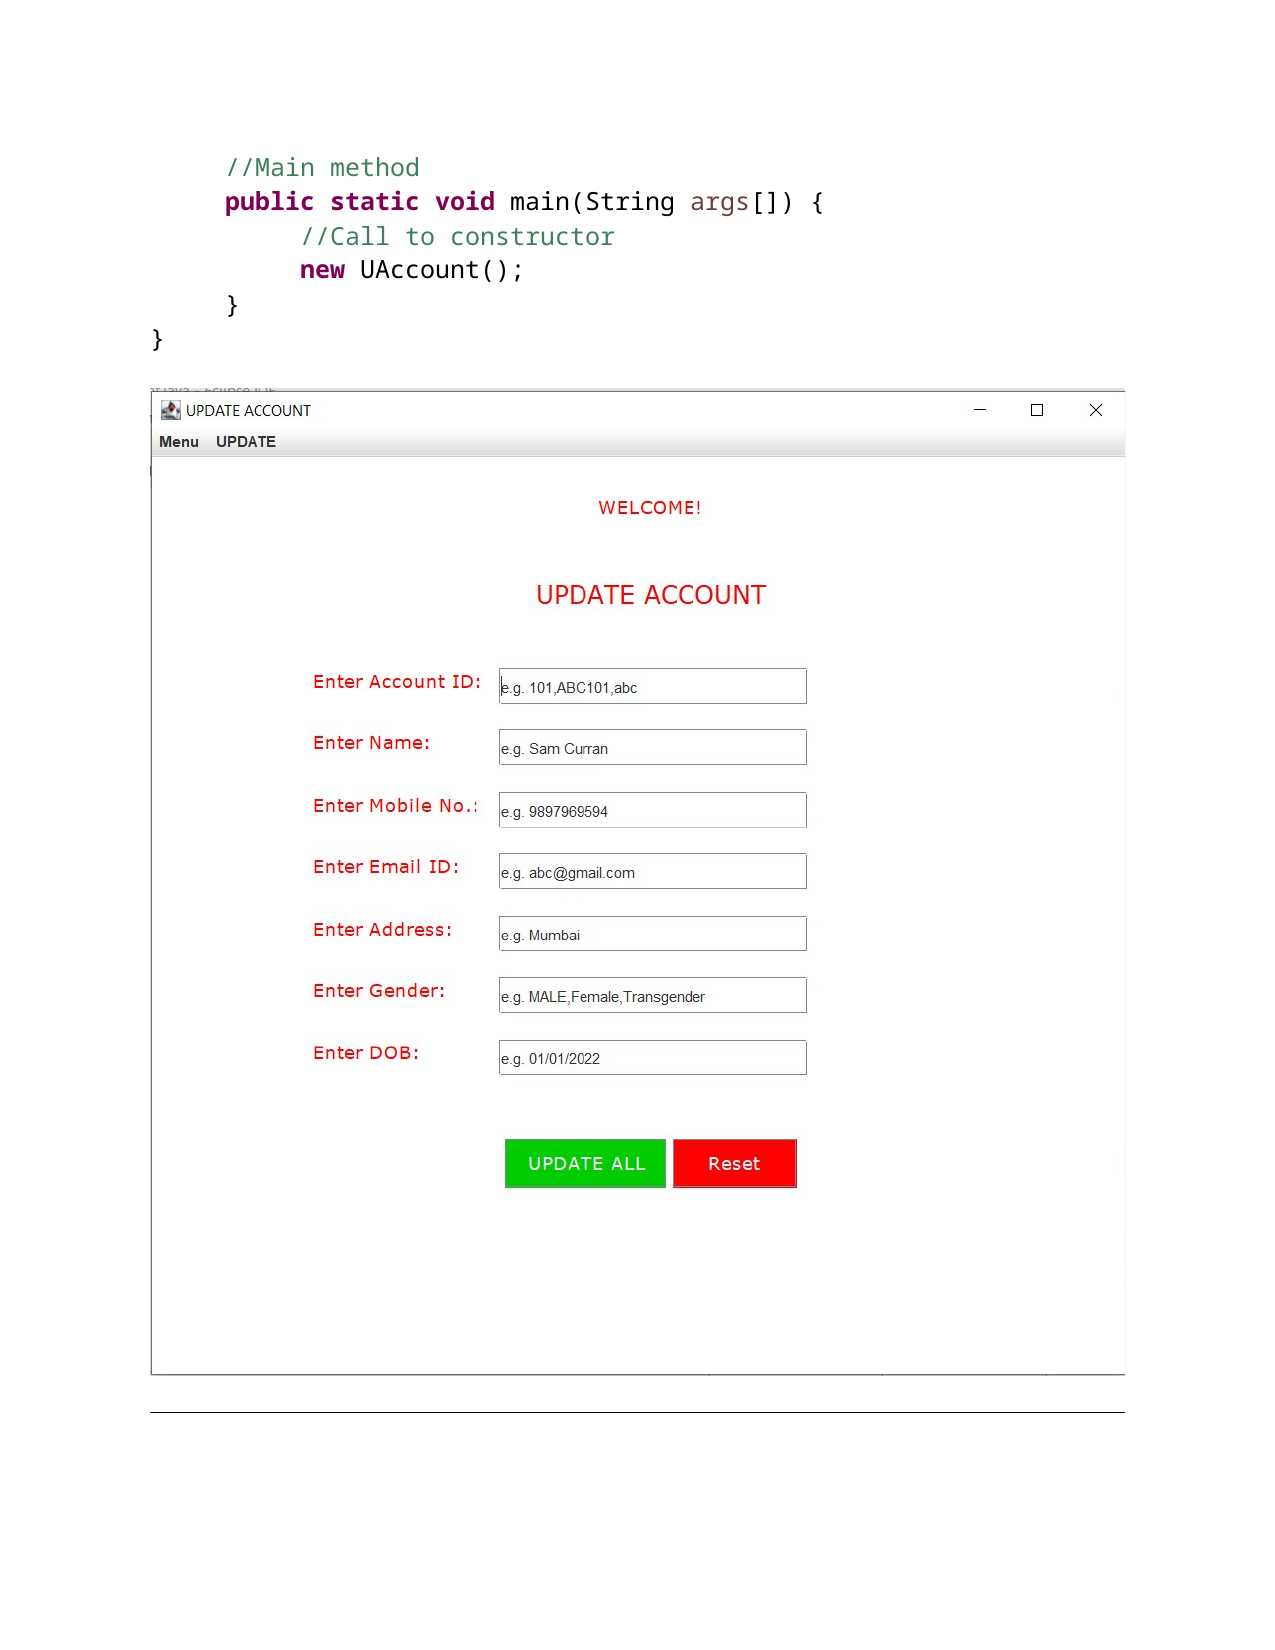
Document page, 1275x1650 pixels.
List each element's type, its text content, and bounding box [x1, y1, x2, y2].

text public static void main(String args[]) { [150, 184, 1125, 218]
picture [150, 388, 1125, 1376]
text } [150, 320, 1125, 354]
text //Main method [150, 150, 1125, 184]
text new UAccount(); [150, 252, 1125, 286]
text //Call to constructor [150, 218, 1125, 252]
text } [150, 286, 1125, 320]
